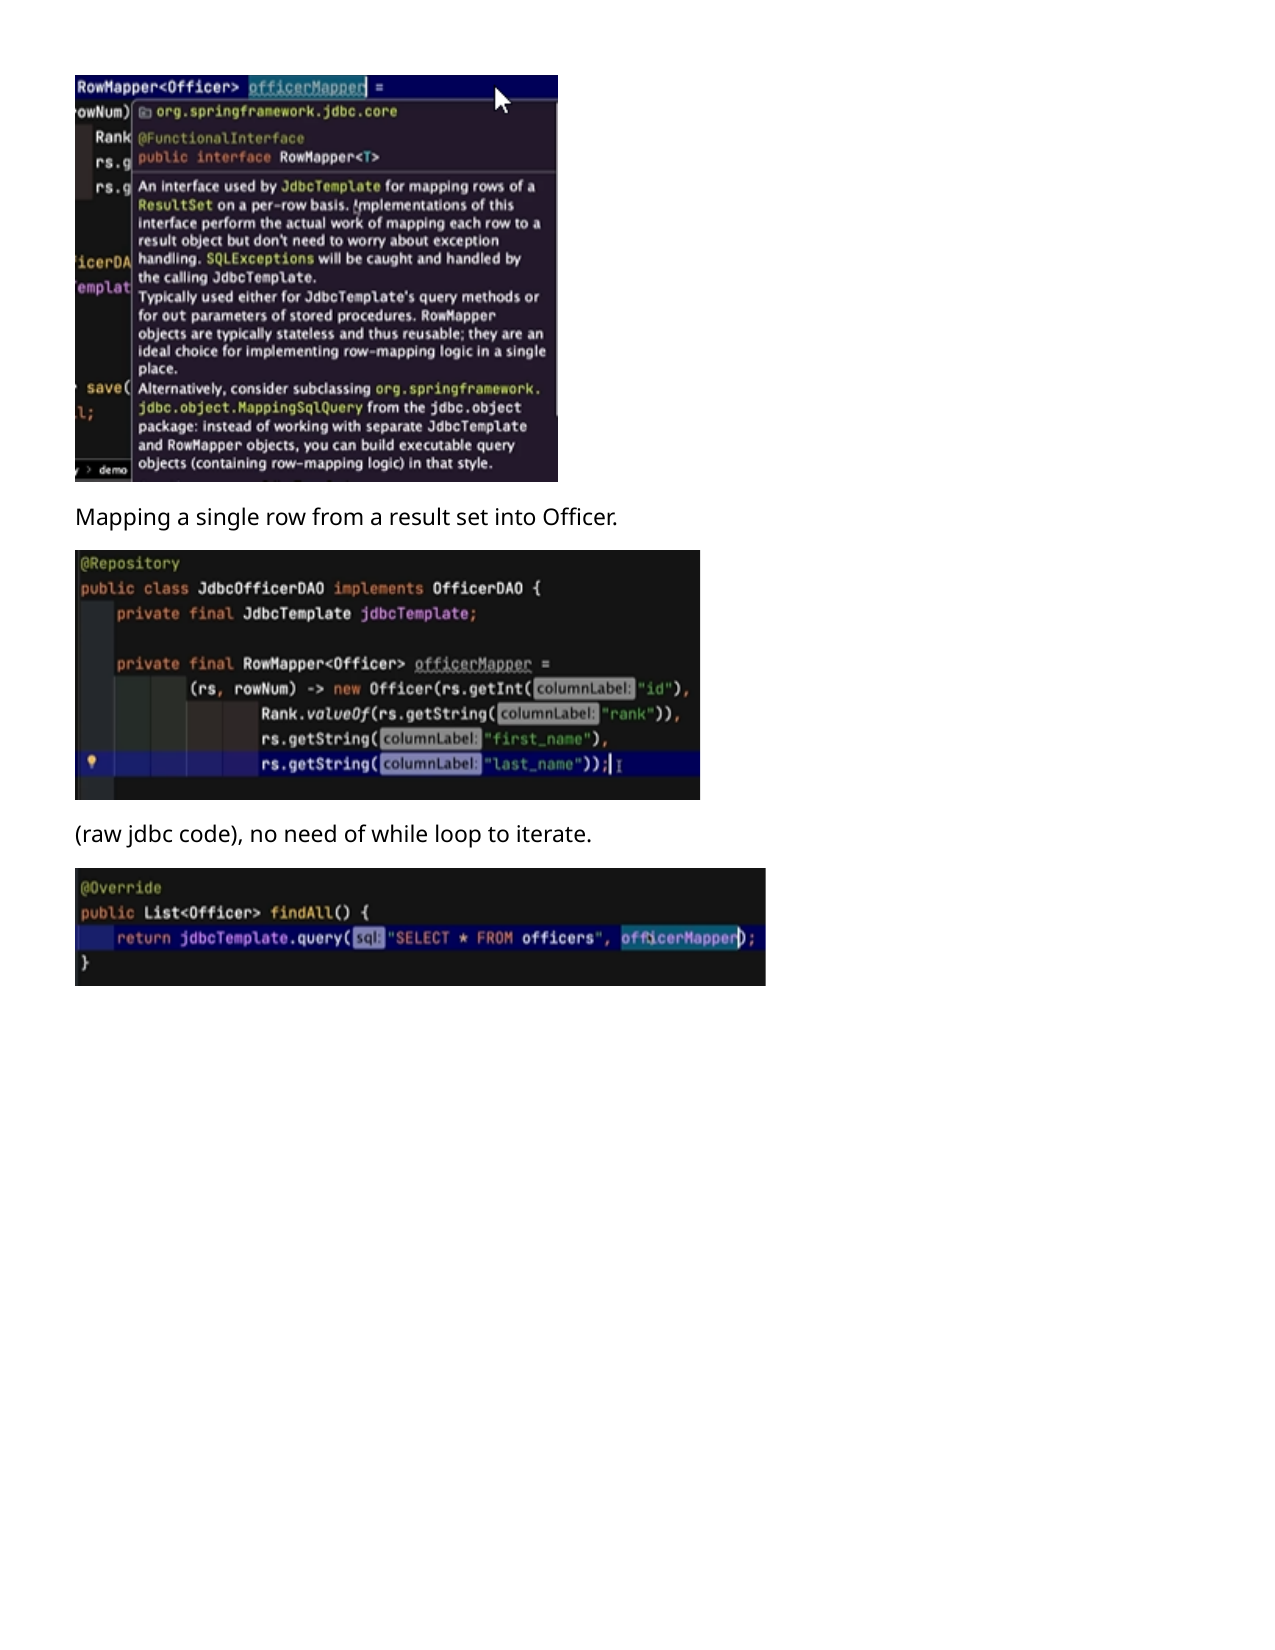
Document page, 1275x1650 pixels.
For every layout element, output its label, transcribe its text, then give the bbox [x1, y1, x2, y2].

text Mapping a single row from a result set into Officer. [75, 500, 1200, 532]
picture [75, 75, 558, 482]
text (raw jdbc code), no need of while loop to iterate. [75, 818, 1200, 850]
picture [75, 868, 766, 986]
picture [75, 550, 700, 800]
